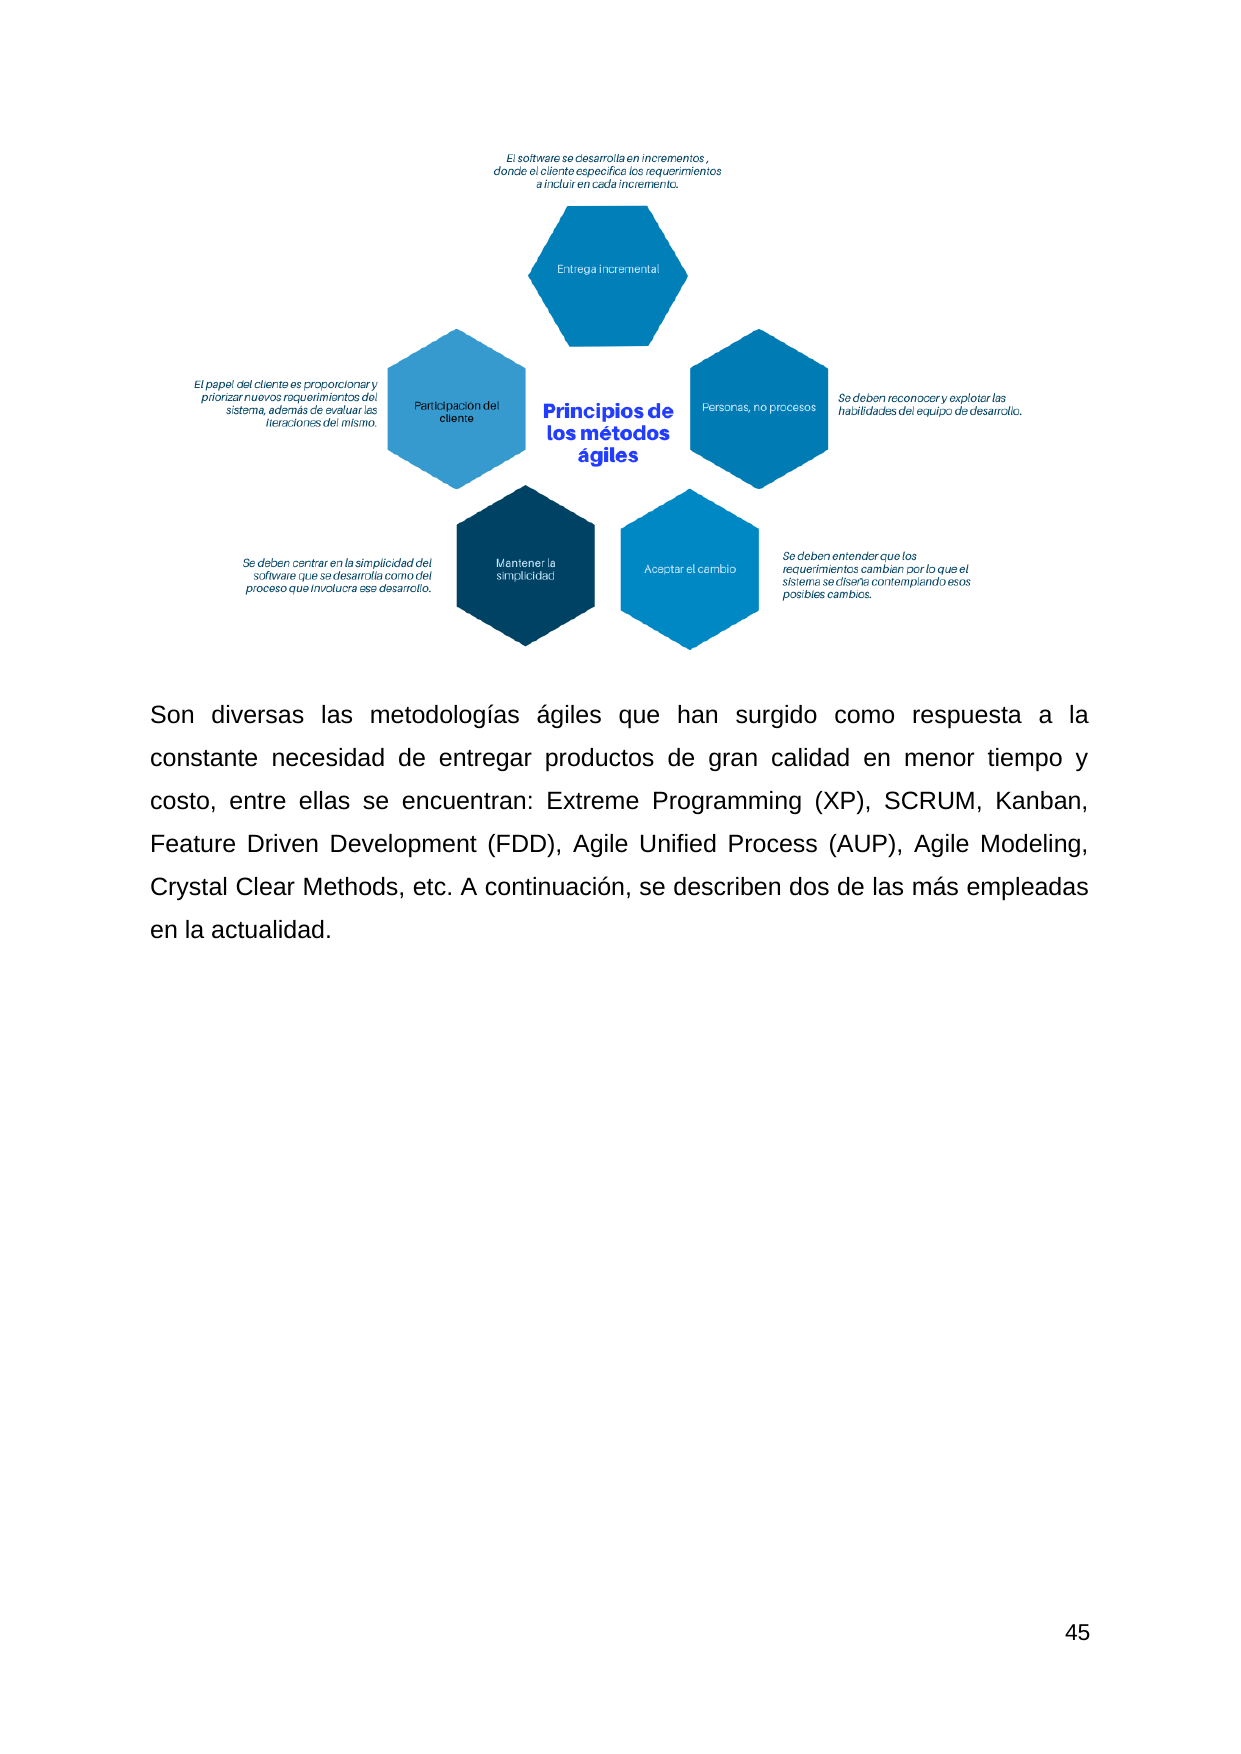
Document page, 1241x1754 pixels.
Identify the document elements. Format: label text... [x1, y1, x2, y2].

text Son diversas las metodologías ágiles que han surgido como respuesta a la constante necesidad de entregar productos de gran calidad en menor tiempo y costo, entre ellas se encuentran: Extreme Programming (XP), SCRUM, Kanban, Feature Driven Development (FDD), Agile Unified Process (AUP), Agile Modeling, Crystal Clear Methods, etc. A continuación, se describen dos de las más empleadas en la actualidad. [150, 700, 1090, 944]
picture [183, 132, 1057, 687]
